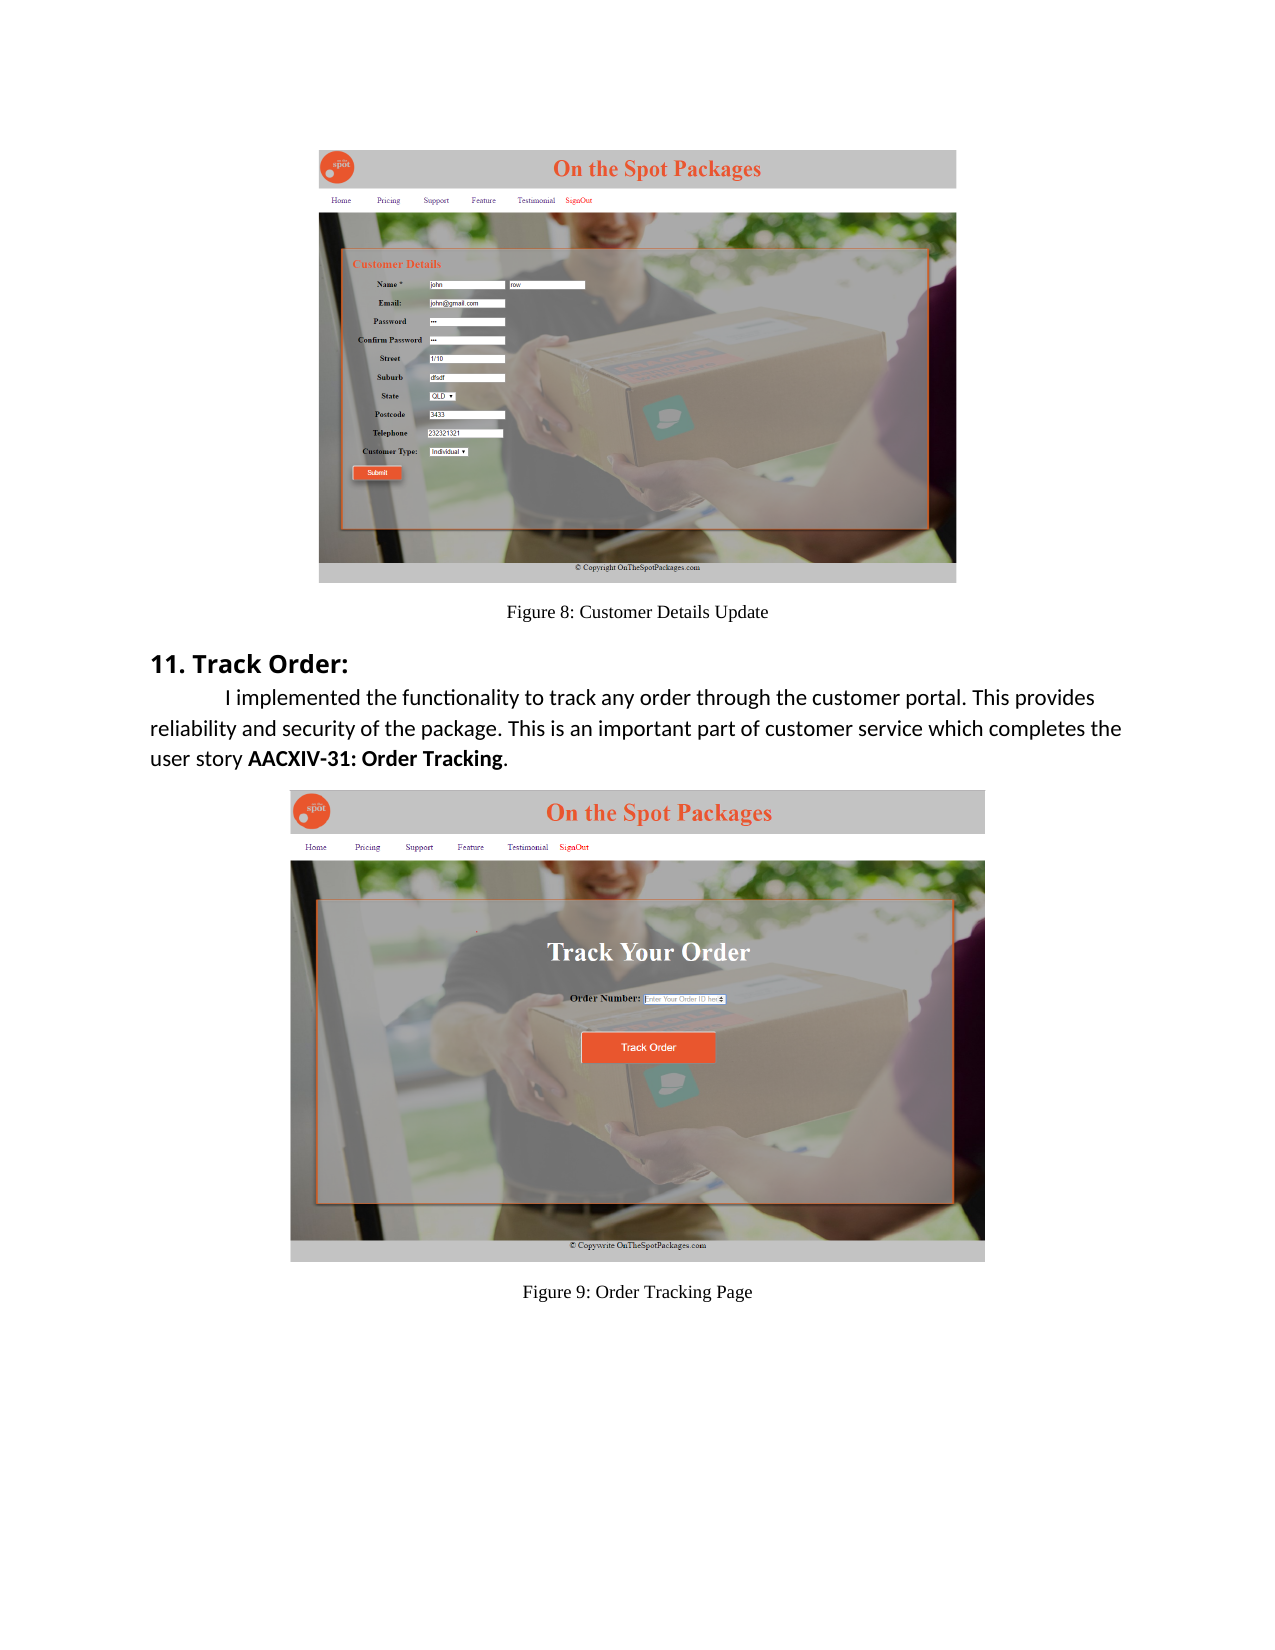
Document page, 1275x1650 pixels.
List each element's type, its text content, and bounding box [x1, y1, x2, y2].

picture [318, 150, 957, 583]
picture [289, 790, 986, 1262]
text Figure 9: Order Tracking Page [150, 1281, 1125, 1302]
text Figure 8: Customer Details Update [150, 601, 1125, 623]
text I implemented the functionality to track any order through the customer portal. This provides reliability and security of the package. This is an important part of customer service which completes the user story AACXIV-31: Order Tracking. [150, 683, 1125, 772]
subtitle 11. Track Order: [150, 647, 1125, 681]
